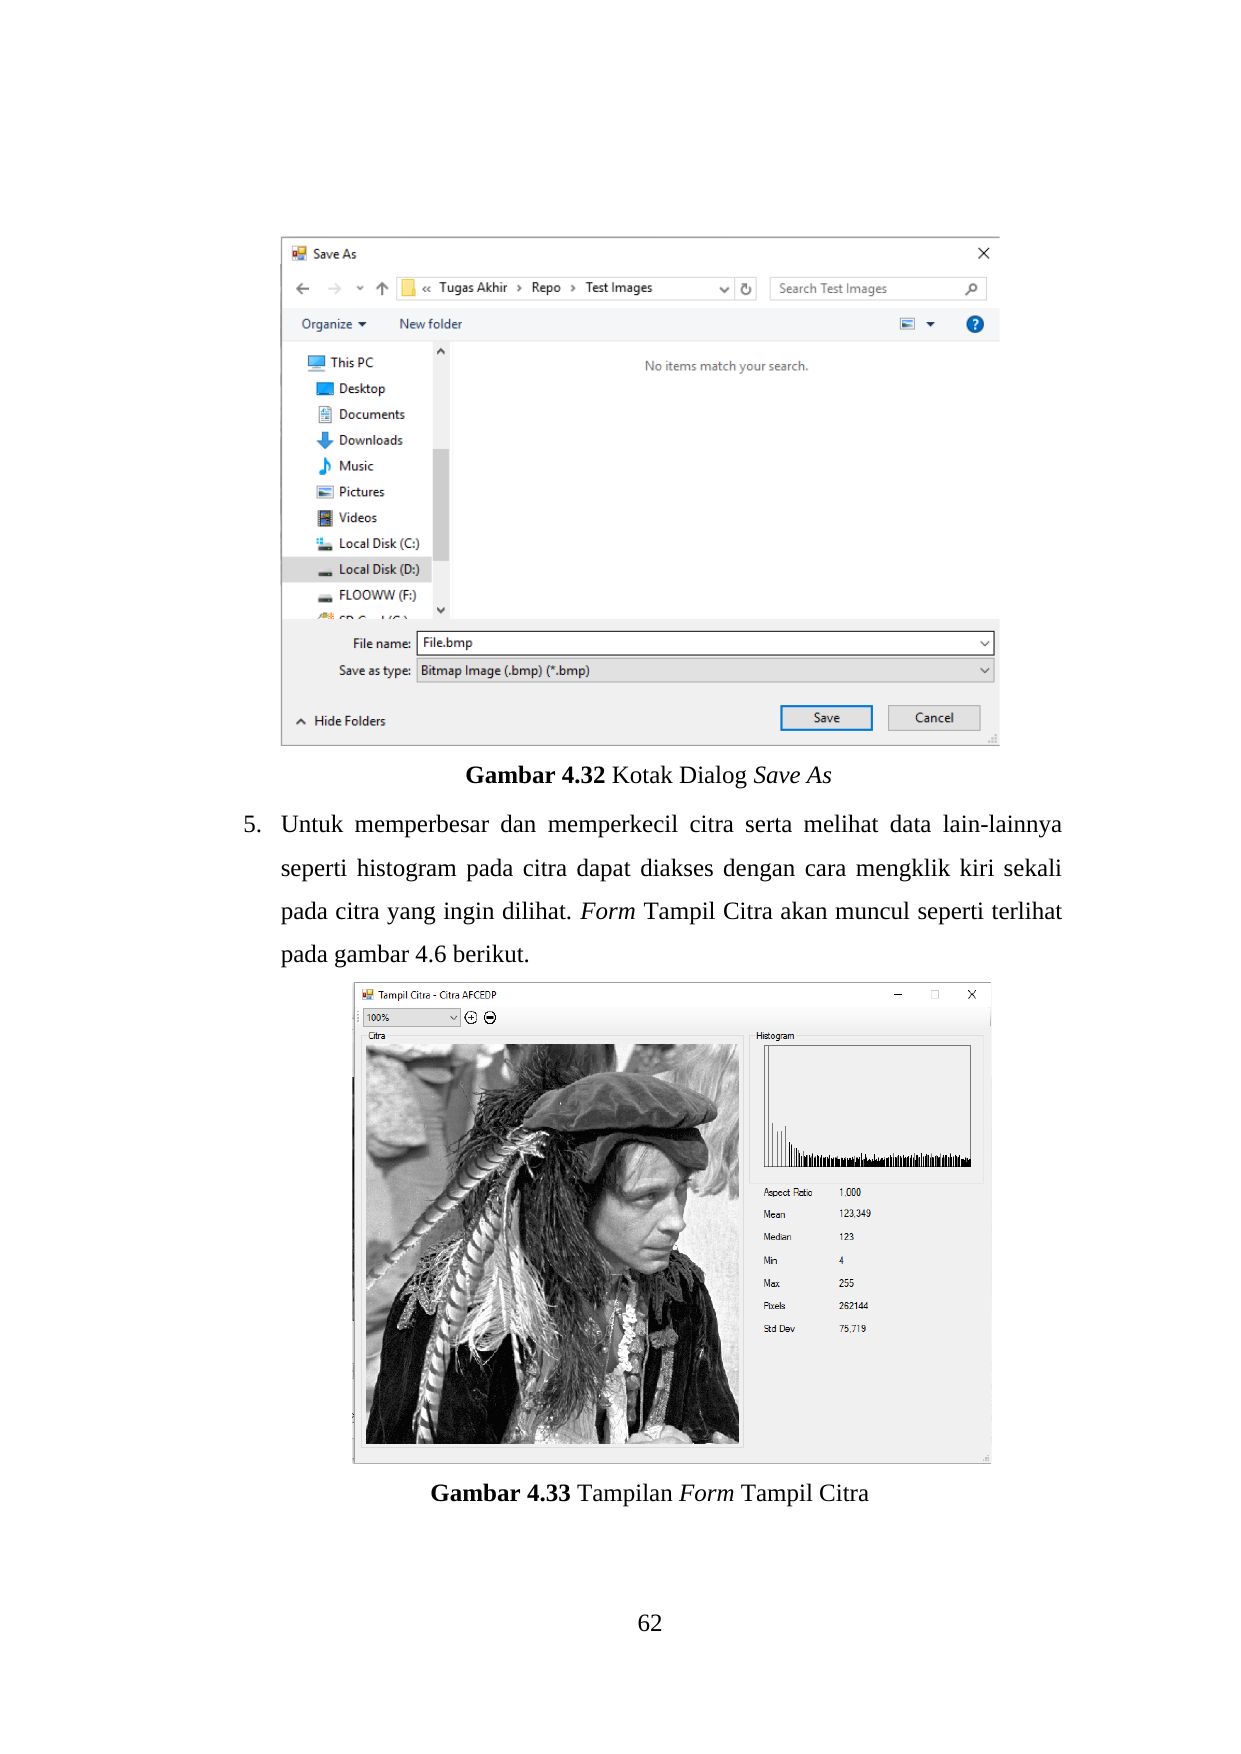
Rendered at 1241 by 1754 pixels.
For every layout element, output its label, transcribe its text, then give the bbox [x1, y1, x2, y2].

picture [280, 236, 1000, 746]
picture [352, 982, 992, 1464]
list Untuk memperbesar dan memperkecil citra serta melihat data lain-lainnya seperti histogram pada citra dapat diakses dengan cara mengklik kiri sekali pada citra yang ingin dilihat. Form Tampil Citra akan muncul seperti terlihat pada gambar 4.6 berikut. [243, 809, 1063, 968]
